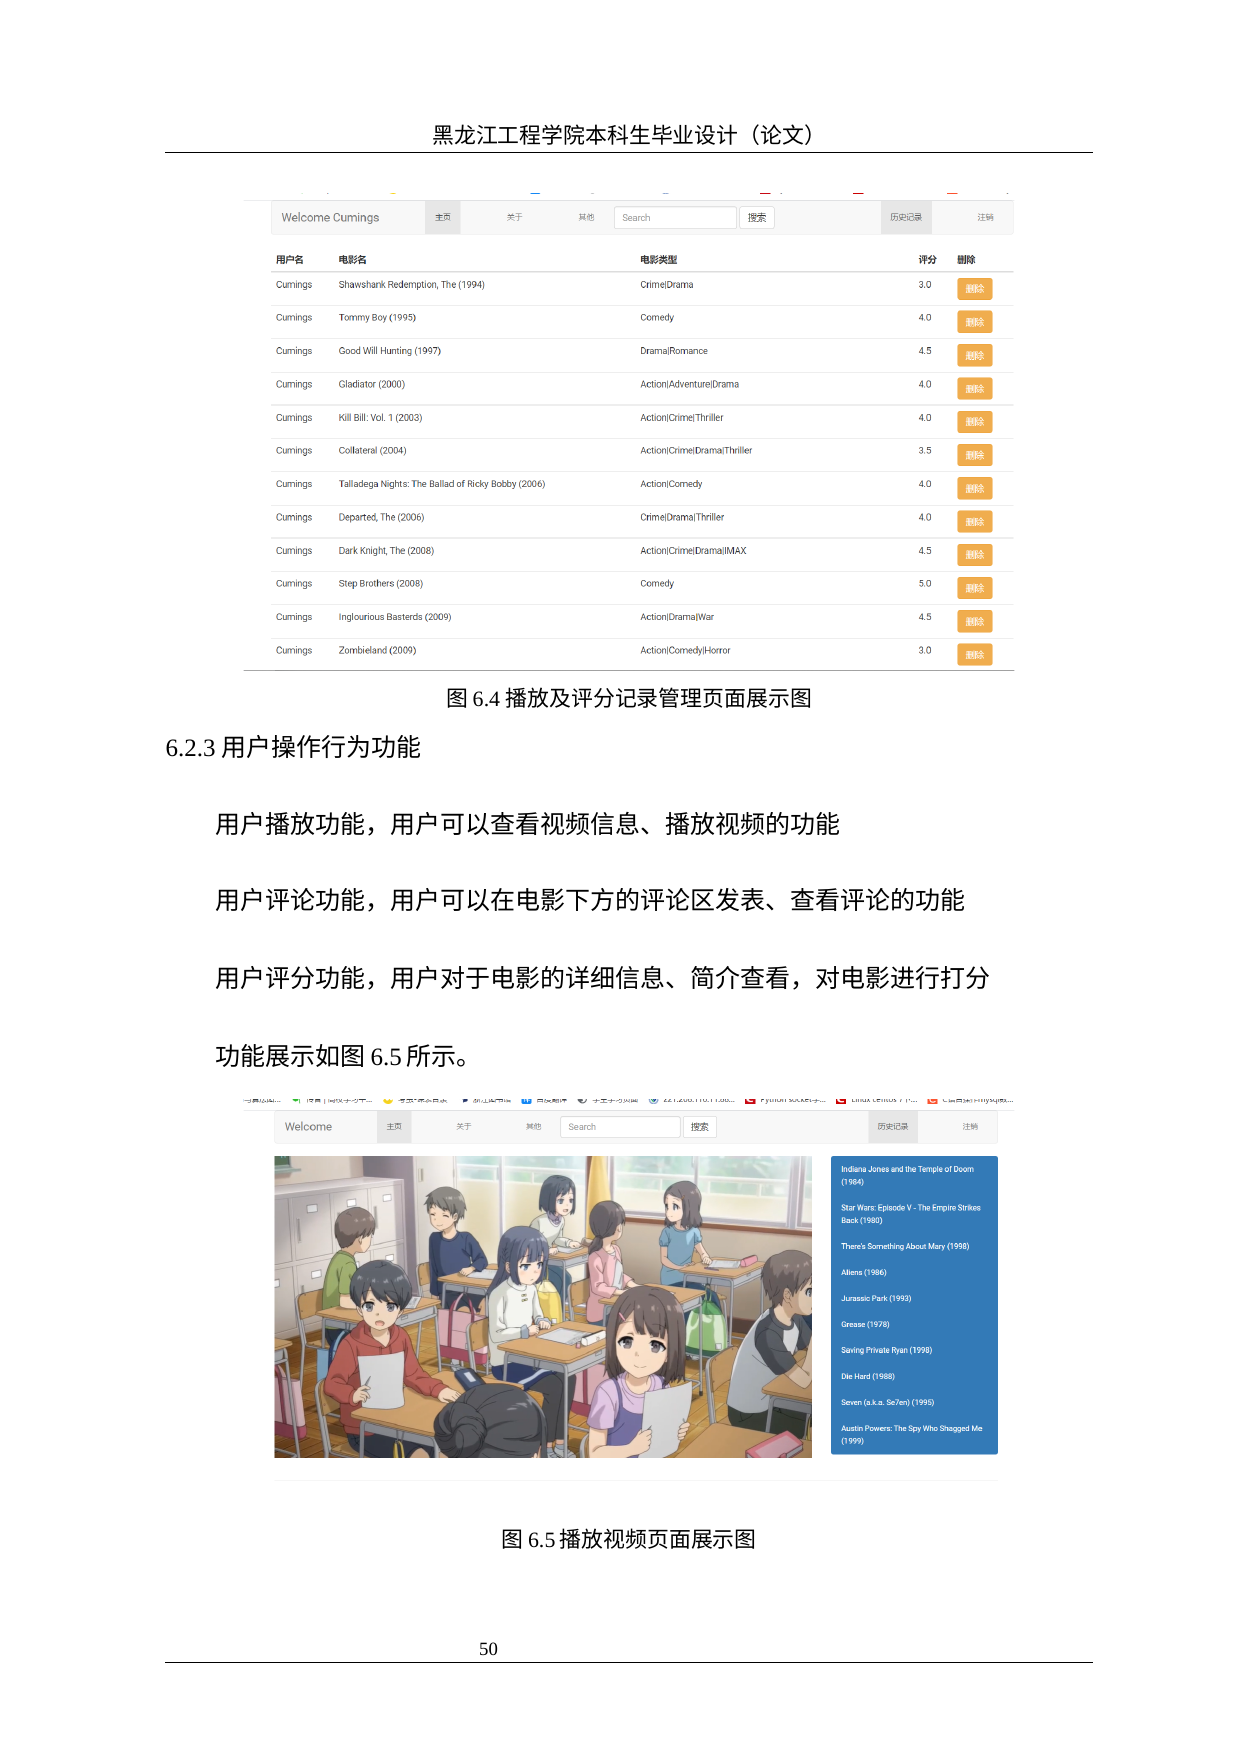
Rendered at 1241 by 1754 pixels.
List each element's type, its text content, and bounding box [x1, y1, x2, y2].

text 用户播放功能，用户可以查看视频信息、播放视频的功能 [165, 791, 1093, 856]
picture [243, 1099, 1015, 1497]
text 用户评论功能，用户可以在电影下方的评论区发表、查看评论的功能 [165, 866, 1093, 931]
text 图6.4 播放及评分记录管理页面展示图 [165, 681, 1093, 713]
text 功能展示如图6.5所示。 [165, 1022, 1093, 1087]
text 用户评分功能，用户对于电影的详细信息、简介查看，对电影进行打分 [165, 944, 1093, 1009]
text 图6.5播放视频页面展示图 [165, 1522, 1093, 1554]
subtitle 6.2.3 用户操作行为功能 [165, 713, 1093, 778]
picture [243, 193, 1015, 671]
